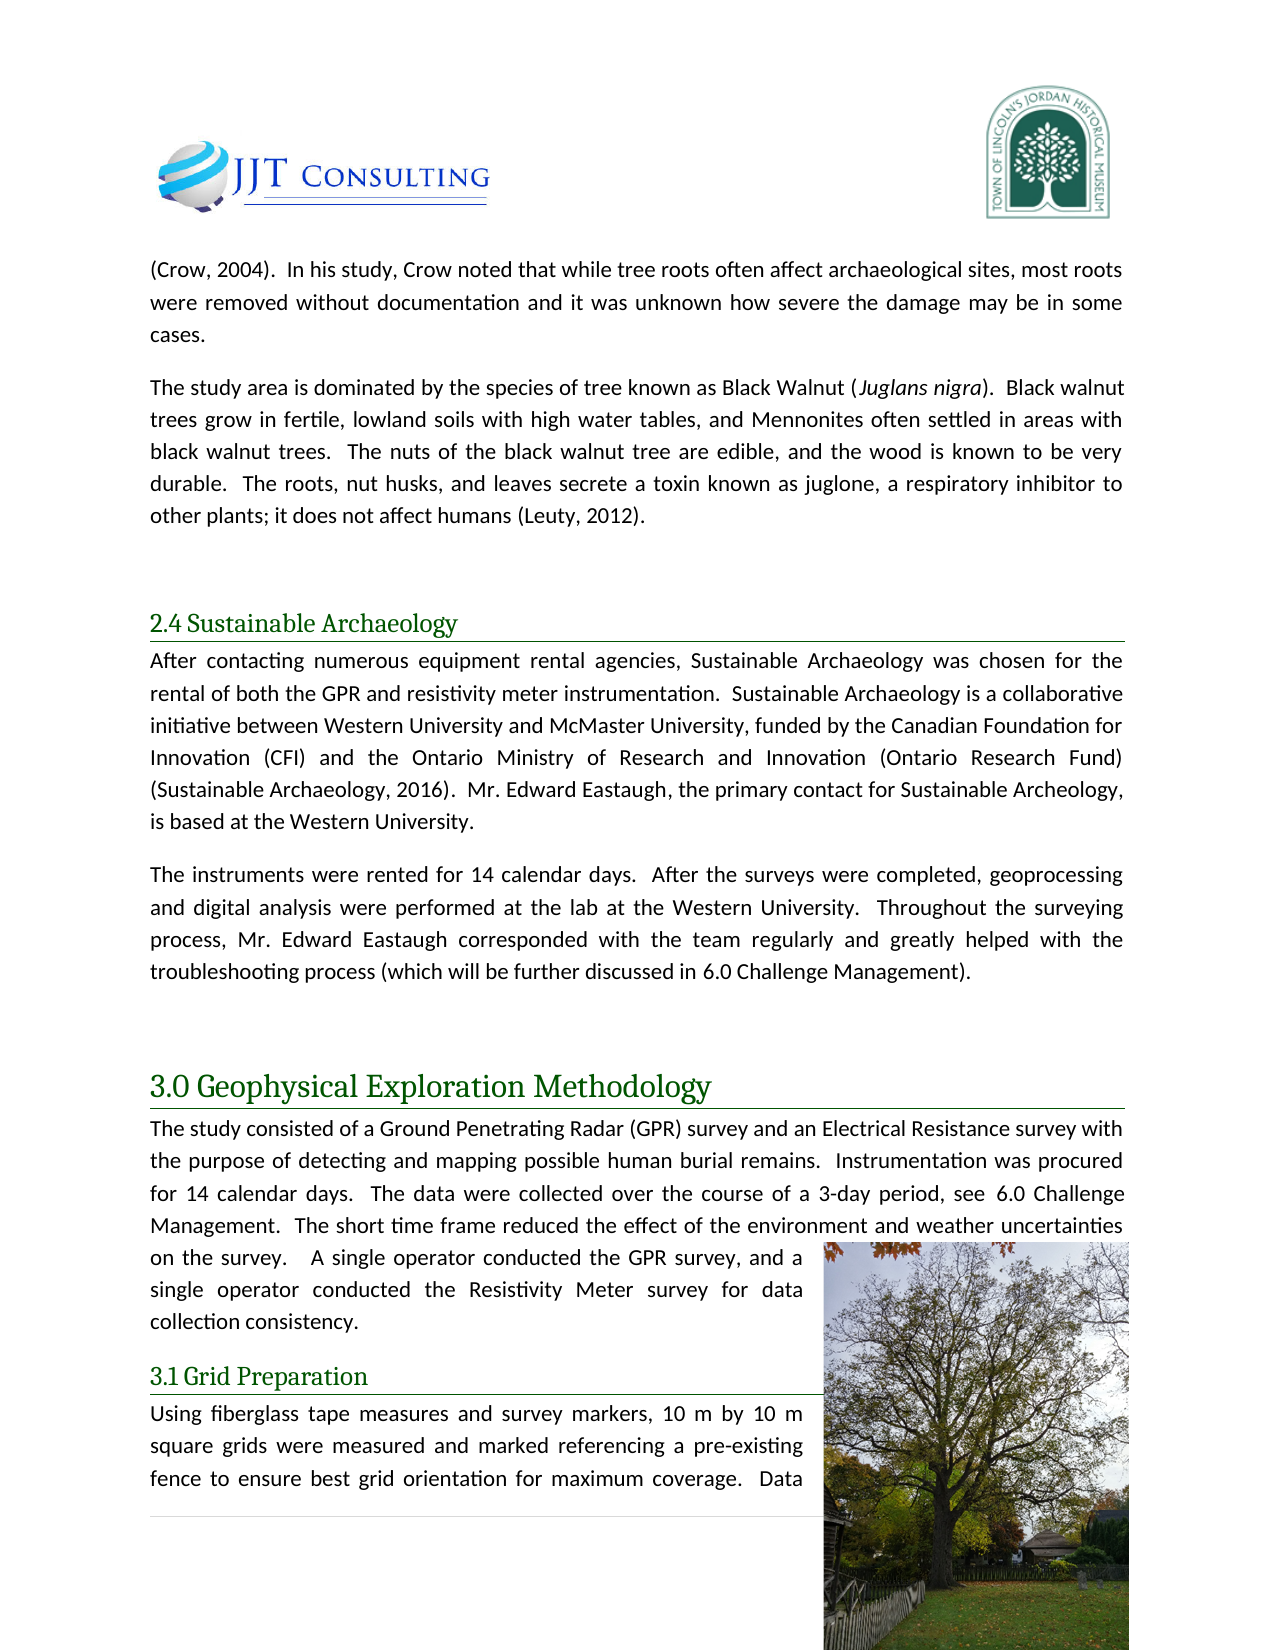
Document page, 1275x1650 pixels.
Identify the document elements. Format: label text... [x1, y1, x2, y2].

text The study consisted of a Ground Penetrating Radar (GPR) survey and an Electrical Resistance survey with the purpose of detecting and mapping possible human burial remains. Instrumentation was procured for 14 calendar days. The data were collected over the course of a 3-day period, see 6.0 Challenge Management. The short time frame reduced the effect of the environment and weather uncertainties on the survey. A single operator conducted the GPR survey, and a single operator conducted the Resistivity Meter survey for data collection consistency. [150, 1114, 1125, 1336]
subtitle 3.1 Grid Preparation [150, 1361, 823, 1394]
picture [150, 130, 504, 228]
picture [823, 1242, 1129, 1649]
text The instruments were rented for 14 calendar days. After the surveys were completed, geoprocessing and digital analysis were performed at the lab at the Western University. Throughout the surveying process, Mr. Edward Eastaugh corresponded with the team regularly and greatly helped with the troubleshooting process (which will be further discussed in 6.0 Challenge Management). [150, 860, 1125, 985]
subtitle 3.0 Geophysical Exploration Methodology [150, 1067, 1125, 1108]
subtitle 2.4 Sustainable Archaeology [150, 608, 1125, 641]
text The study area is dominated by the species of tree known as Black Walnut (Juglans nigra). Black walnut trees grow in fertile, lowland soils with high water tables, and Mennonites often settled in areas with black walnut trees. The nuts of the black walnut tree are edible, and the wood is known to be very durable. The roots, nut husks, and leaves secrete a toxin known as juglone, a respiratory inhibitor to other plants; it does not affect humans. [150, 373, 1125, 529]
text After contacting numerous equipment rental agencies, Sustainable Archaeology was chosen for the rental of both the GPR and resistivity meter instrumentation. Sustainable Archaeology is a collaborative initiative between Western University and McMaster University, funded by the Canadian Foundation for Innovation (CFI) and the Ontario Ministry of Research and Innovation (Ontario Research Fund) . Mr. Edward Eastaugh, the primary contact for Sustainable Archeology, is based at the Western University. [150, 646, 1125, 835]
